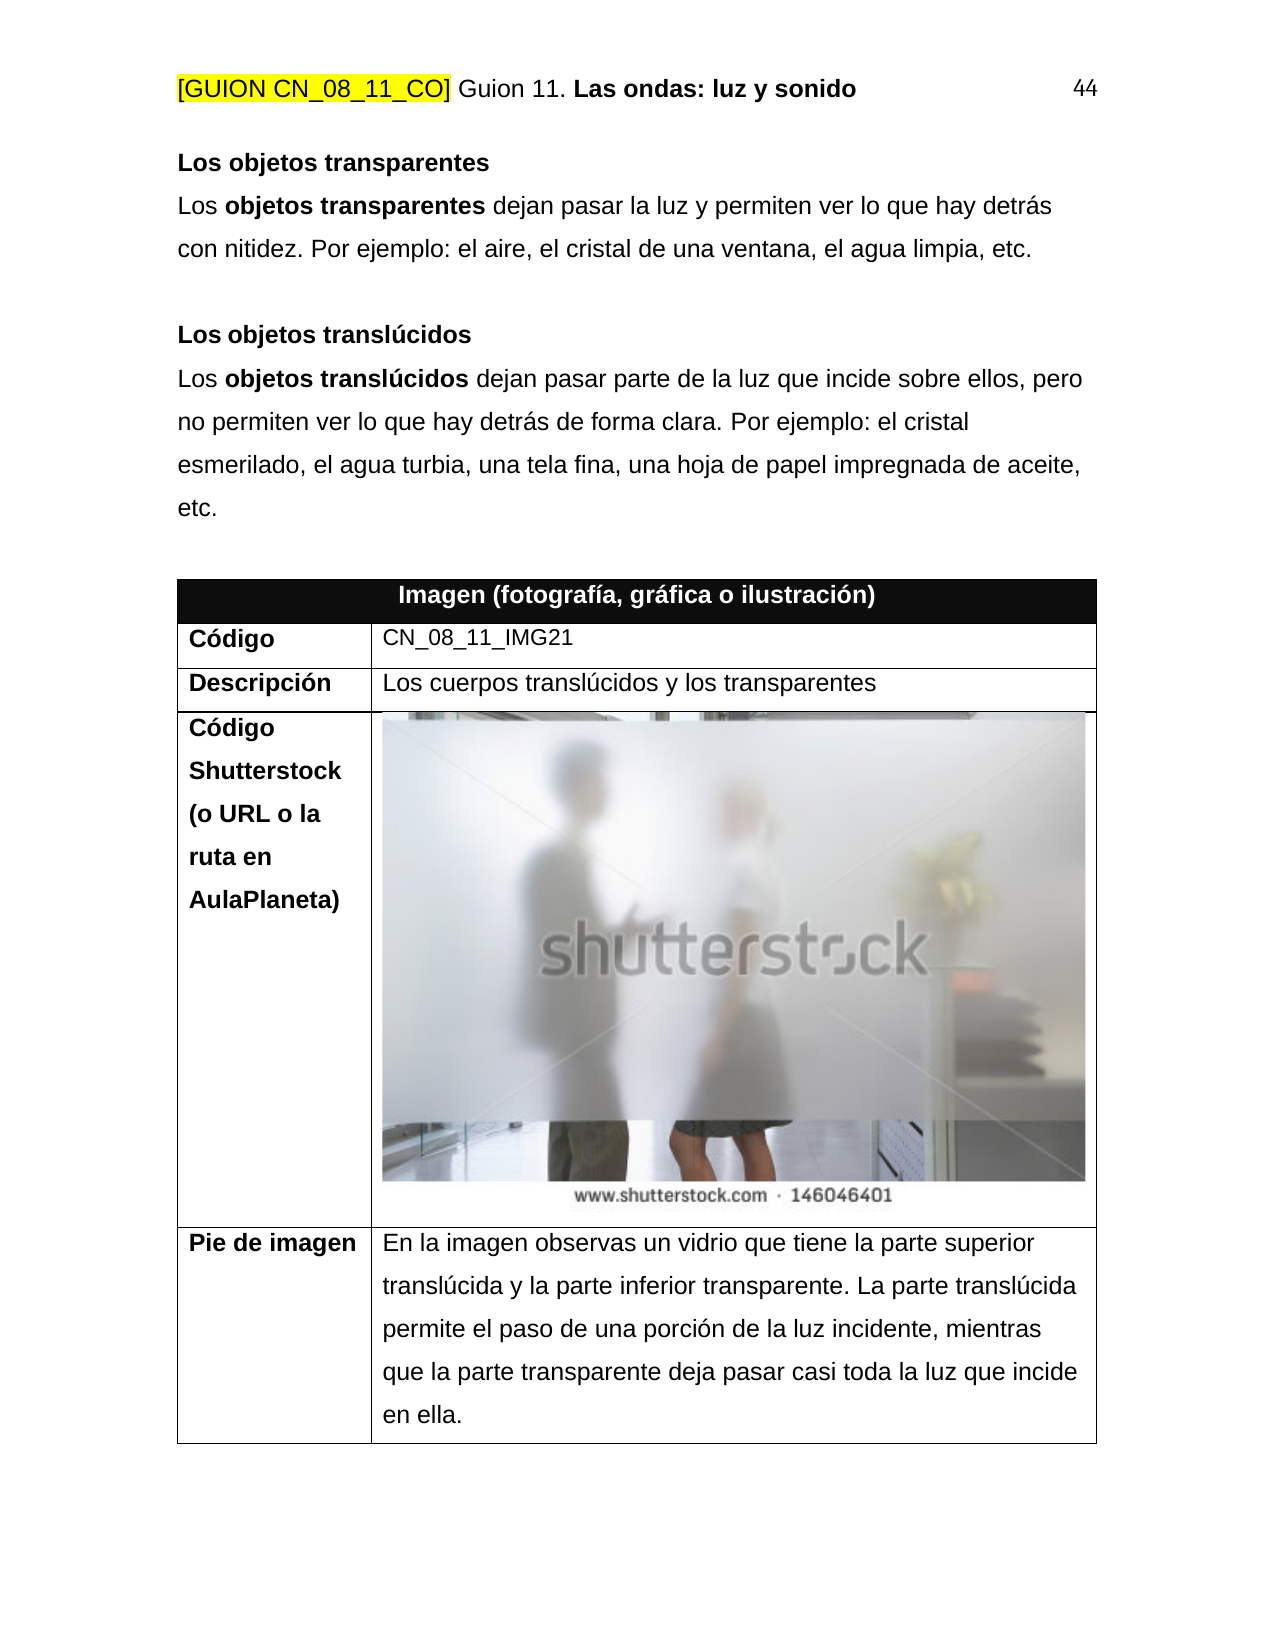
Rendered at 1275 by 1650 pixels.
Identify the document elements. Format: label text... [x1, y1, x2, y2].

table_cell CN_08_11_IMG21 [372, 624, 1096, 667]
table_header Imagen (fotografía, gráfica o ilustración) [178, 580, 1096, 623]
picture [382, 712, 1086, 1213]
text Los objetos translúcidos dejan pasar parte de la luz que incide sobre ellos, pero no permiten ver lo que hay detrás de forma clara. Por ejemplo: el cristal esmerilado, el agua turbia, una tela fina, una hoja de papel impregnada de aceite, etc. [177, 364, 1098, 522]
text Los objetos transparentes dejan pasar la luz y permiten ver lo que hay detrás con nitidez. Por ejemplo: el aire, el cristal de una ventana, el agua limpia, etc. [177, 191, 1098, 263]
table_cell Los cuerpos translúcidos y los transparentes [372, 669, 1096, 711]
table_cell Código [178, 624, 371, 667]
table_cell En la imagen observas un vidrio que tiene la parte superior translúcida y la parte inferior transparente. La parte translúcida permite el paso de una porción de la luz incidente, mientras que la parte transparente deja pasar casi toda la luz que incide en ella. [372, 1228, 1096, 1443]
text Los objetos translúcidos [177, 320, 1098, 349]
table_cell Pie de imagen [178, 1228, 371, 1443]
table_cell [372, 713, 1096, 1227]
table_cell Descripción [178, 669, 371, 711]
text Los objetos transparentes [177, 148, 1098, 176]
table_cell Código Shutterstock (o URL o la ruta en AulaPlaneta) [178, 713, 371, 1227]
